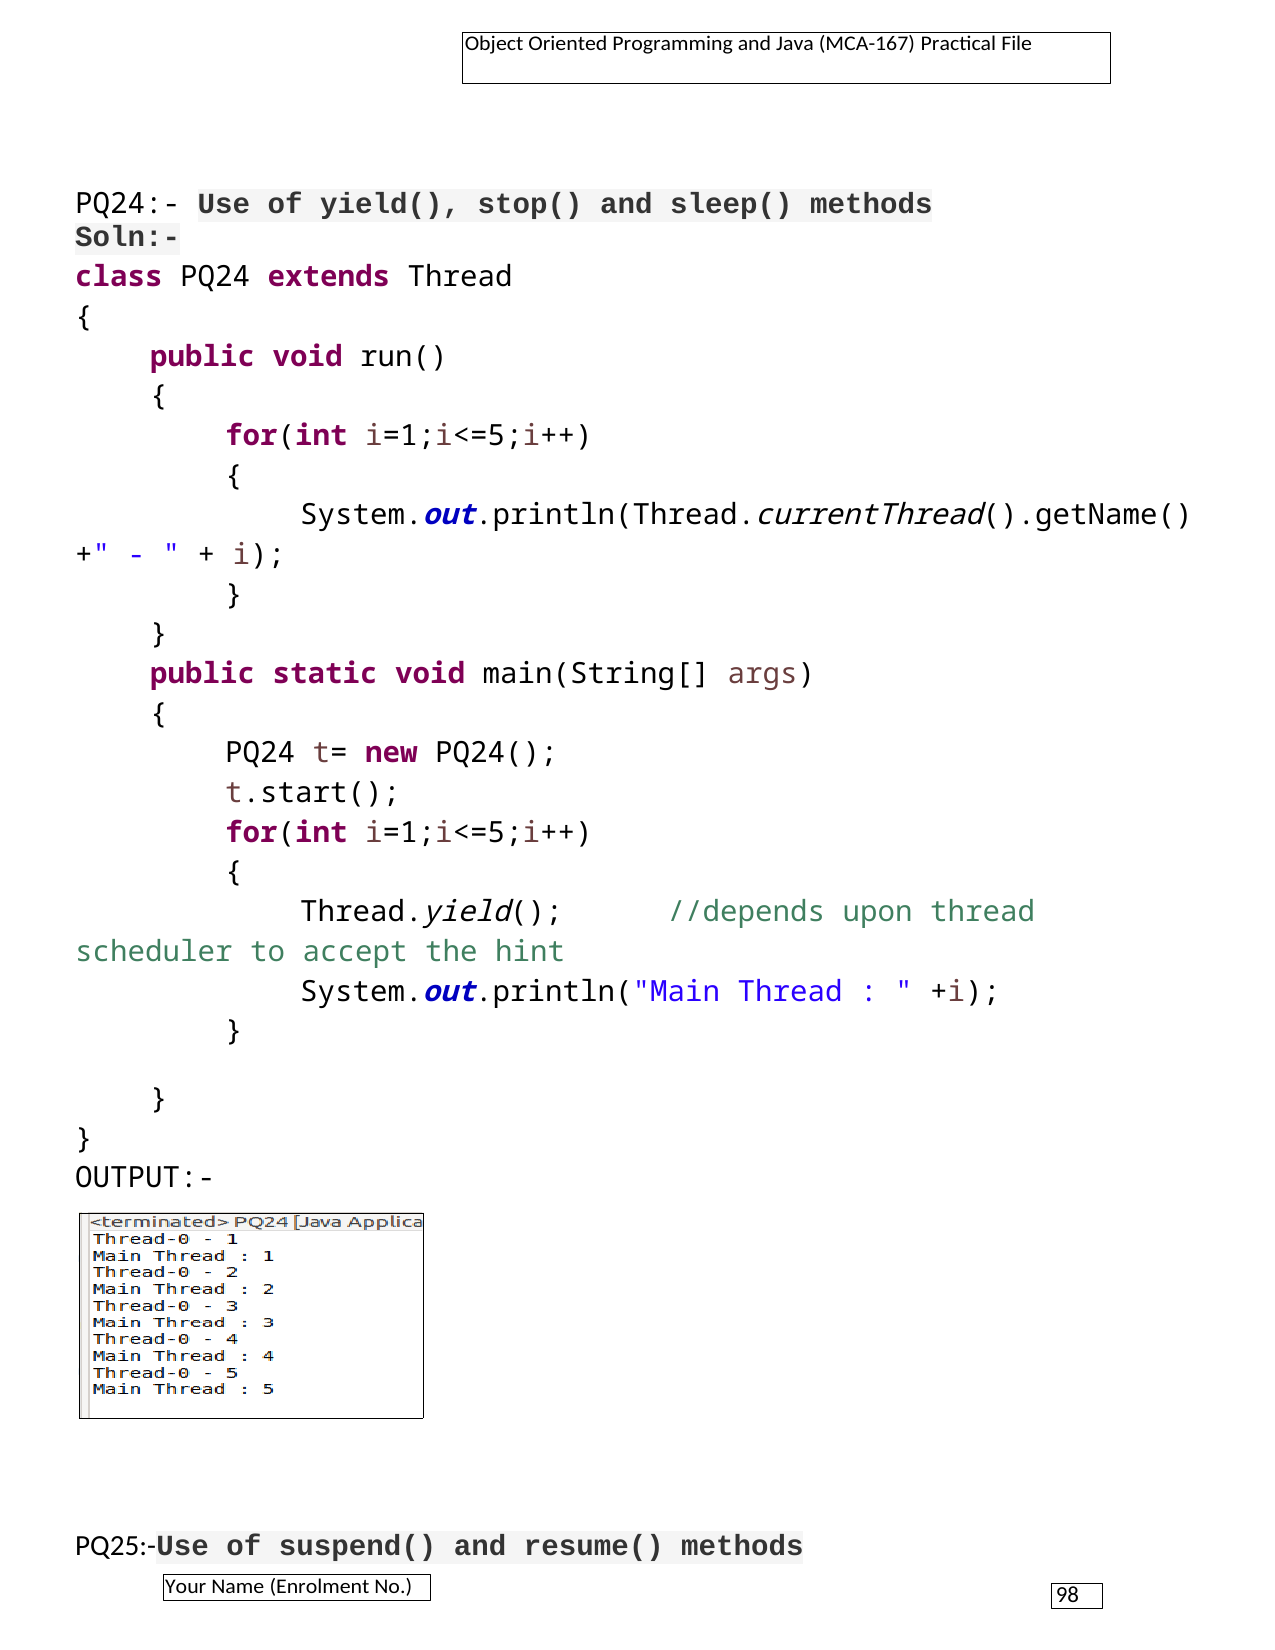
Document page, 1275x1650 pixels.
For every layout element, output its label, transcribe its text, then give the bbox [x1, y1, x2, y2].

text t.start(); [75, 771, 1200, 811]
text OUTPUT:- [75, 1157, 1200, 1196]
text } [75, 573, 1200, 613]
text { [75, 454, 1200, 493]
text public static void main(String[] args) [75, 652, 1200, 692]
text Thread.yield(); //depends upon thread scheduler to accept the hint [75, 890, 1200, 970]
text } [75, 1009, 1200, 1049]
text { [75, 374, 1200, 414]
text PQ25:-Use of suspend() and resume() methods [75, 1527, 1200, 1564]
text for(int i=1;i<=5;i++) [75, 414, 1200, 454]
text for(int i=1;i<=5;i++) [75, 811, 1200, 851]
text Soln:- [75, 222, 1200, 255]
text { [75, 692, 1200, 732]
text System.out.println("Main Thread : " +i); [75, 970, 1200, 1009]
text System.out.println(Thread.currentThread().getName()+" - " + i); [75, 493, 1200, 573]
text } [75, 613, 1200, 652]
text PQ24 t= new PQ24(); [75, 732, 1200, 771]
text public void run() [75, 335, 1200, 374]
text } [75, 1117, 1200, 1157]
text { [75, 851, 1200, 890]
text { [75, 295, 1200, 335]
text PQ24:- Use of yield(), stop() and sleep() methods [75, 182, 1200, 222]
picture [80, 1214, 423, 1418]
text class PQ24 extends Thread [75, 255, 1200, 295]
text } [75, 1077, 1200, 1117]
